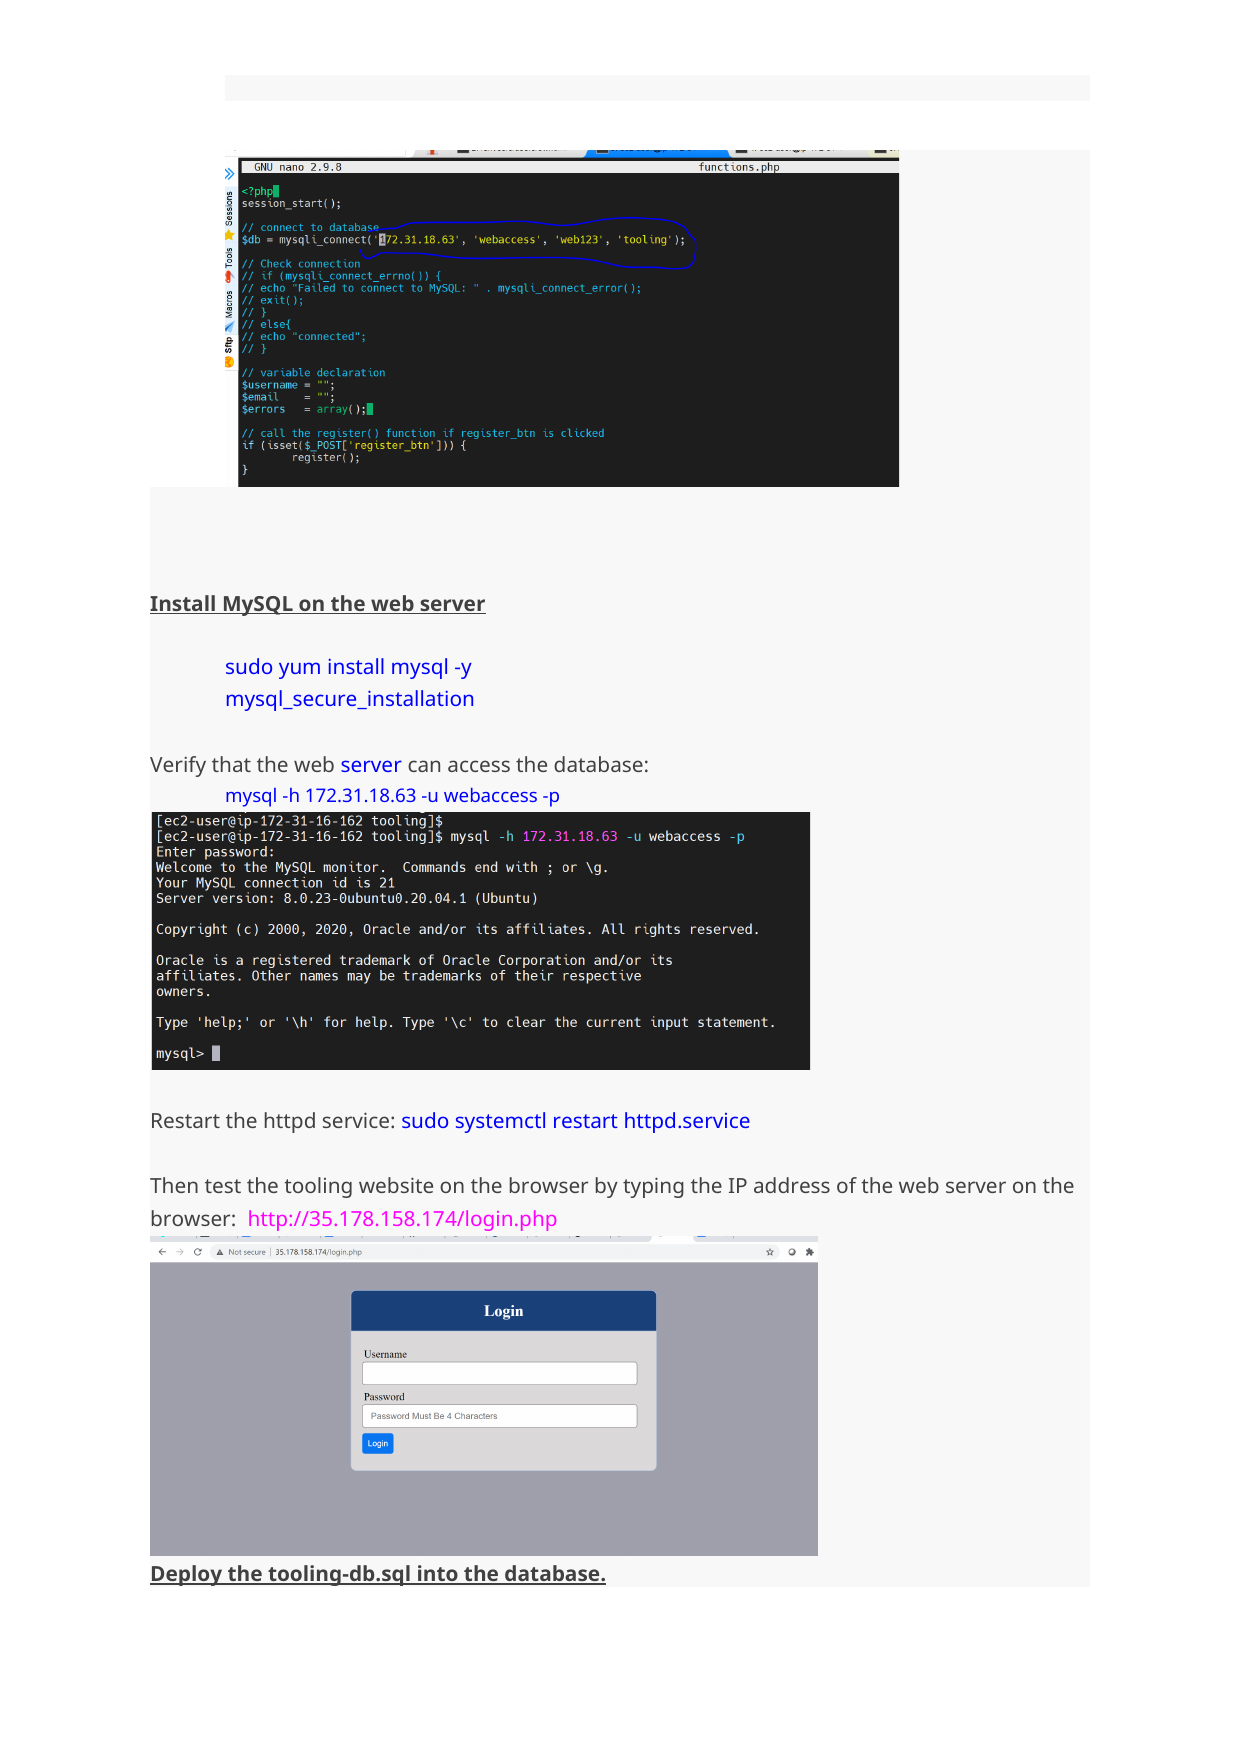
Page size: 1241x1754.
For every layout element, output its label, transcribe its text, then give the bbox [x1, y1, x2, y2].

picture [150, 1236, 818, 1556]
text mysql_secure_installation [150, 684, 1090, 713]
text Restart the httpd service: sudo systemctl restart httpd.service [150, 1106, 1090, 1134]
text sudo yum install mysql -y [150, 652, 1090, 680]
picture [150, 812, 811, 1070]
text Install MySQL on the web server [150, 589, 1090, 617]
text Deploy the tooling-db.sql into the database. [150, 1559, 1090, 1587]
text Then test the tooling website on the browser by typing the IP address of the web server on the browser: http://35.178.158.174/login.php [150, 1171, 1090, 1232]
text mysql -h 172.31.18.63 -u webaccess -p [150, 782, 1090, 808]
text Verify that the web server can access the database: [150, 750, 1090, 778]
picture [225, 150, 900, 487]
